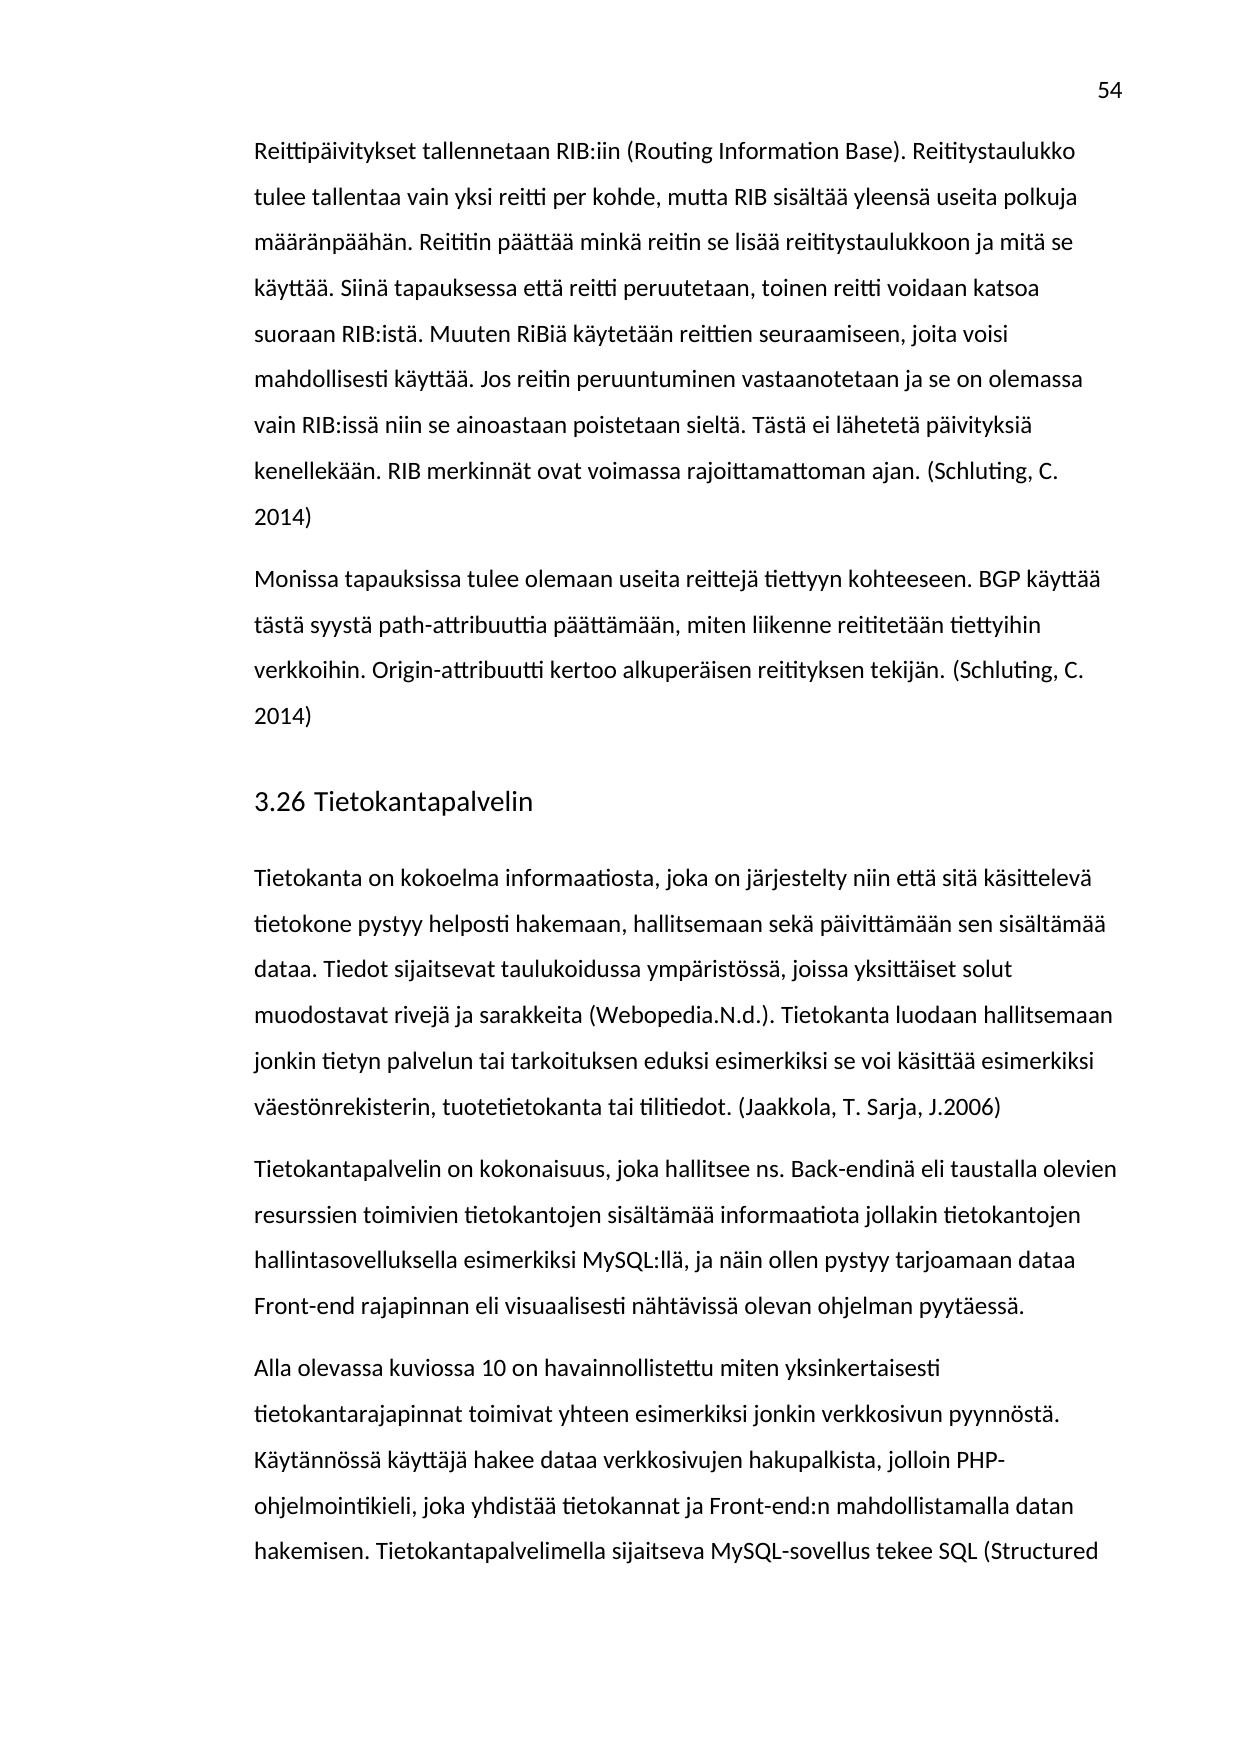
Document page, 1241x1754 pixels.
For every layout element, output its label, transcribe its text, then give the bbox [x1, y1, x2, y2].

text Reittipäivitykset tallennetaan RIB:iin (Routing Information Base). Reititystaulukko tulee tallentaa vain yksi reitti per kohde, mutta RIB sisältää yleensä useita polkuja määränpäähän. Reititin päättää minkä reitin se lisää reititystaulukkoon ja mitä se käyttää. Siinä tapauksessa että reitti peruutetaan, toinen reitti voidaan katsoa suoraan RIB:istä. Muuten RiBiä käytetään reittien seuraamiseen, joita voisi mahdollisesti käyttää. Jos reitin peruuntuminen vastaanotetaan ja se on olemassa vain RIB:issä niin se ainoastaan poistetaan sieltä. Tästä ei lähetetä päivityksiä kenellekään. RIB merkinnät ovat voimassa rajoittamattoman ajan. (Schluting, C. 2014) [254, 135, 1122, 531]
text Monissa tapauksissa tulee olemaan useita reittejä tiettyyn kohteeseen. BGP käyttää tästä syystä path-attribuuttia päättämään, miten liikenne reititetään tiettyihin verkkoihin. Origin-attribuutti kertoo alkuperäisen reitityksen tekijän. (Schluting, C. 2014) [254, 563, 1122, 731]
subtitle Tietokantapalvelin [254, 783, 1122, 819]
text Tietokanta on kokoelma informaatiosta, joka on järjestelty niin että sitä käsittelevä tietokone pystyy helposti hakemaan, hallitsemaan sekä päivittämään sen sisältämää dataa. Tiedot sijaitsevat taulukoidussa ympäristössä, joissa yksittäiset solut muodostavat rivejä ja sarakkeita (Webopedia.N.d.). Tietokanta luodaan hallitsemaan jonkin tietyn palvelun tai tarkoituksen eduksi esimerkiksi se voi käsittää esimerkiksi väestönrekisterin, tuotetietokanta tai tilitiedot. (Jaakkola, T. Sarja, J.2006) [254, 862, 1122, 1121]
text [254, 1353, 1122, 1566]
text Tietokantapalvelin on kokonaisuus, joka hallitsee ns. Back-endinä eli taustalla olevien resurssien toimivien tietokantojen sisältämää informaatiota jollakin tietokantojen hallintasovelluksella esimerkiksi MySQL:llä, ja näin ollen pystyy tarjoamaan dataa Front-end rajapinnan eli visuaalisesti nähtävissä olevan ohjelman pyytäessä. [254, 1153, 1122, 1321]
